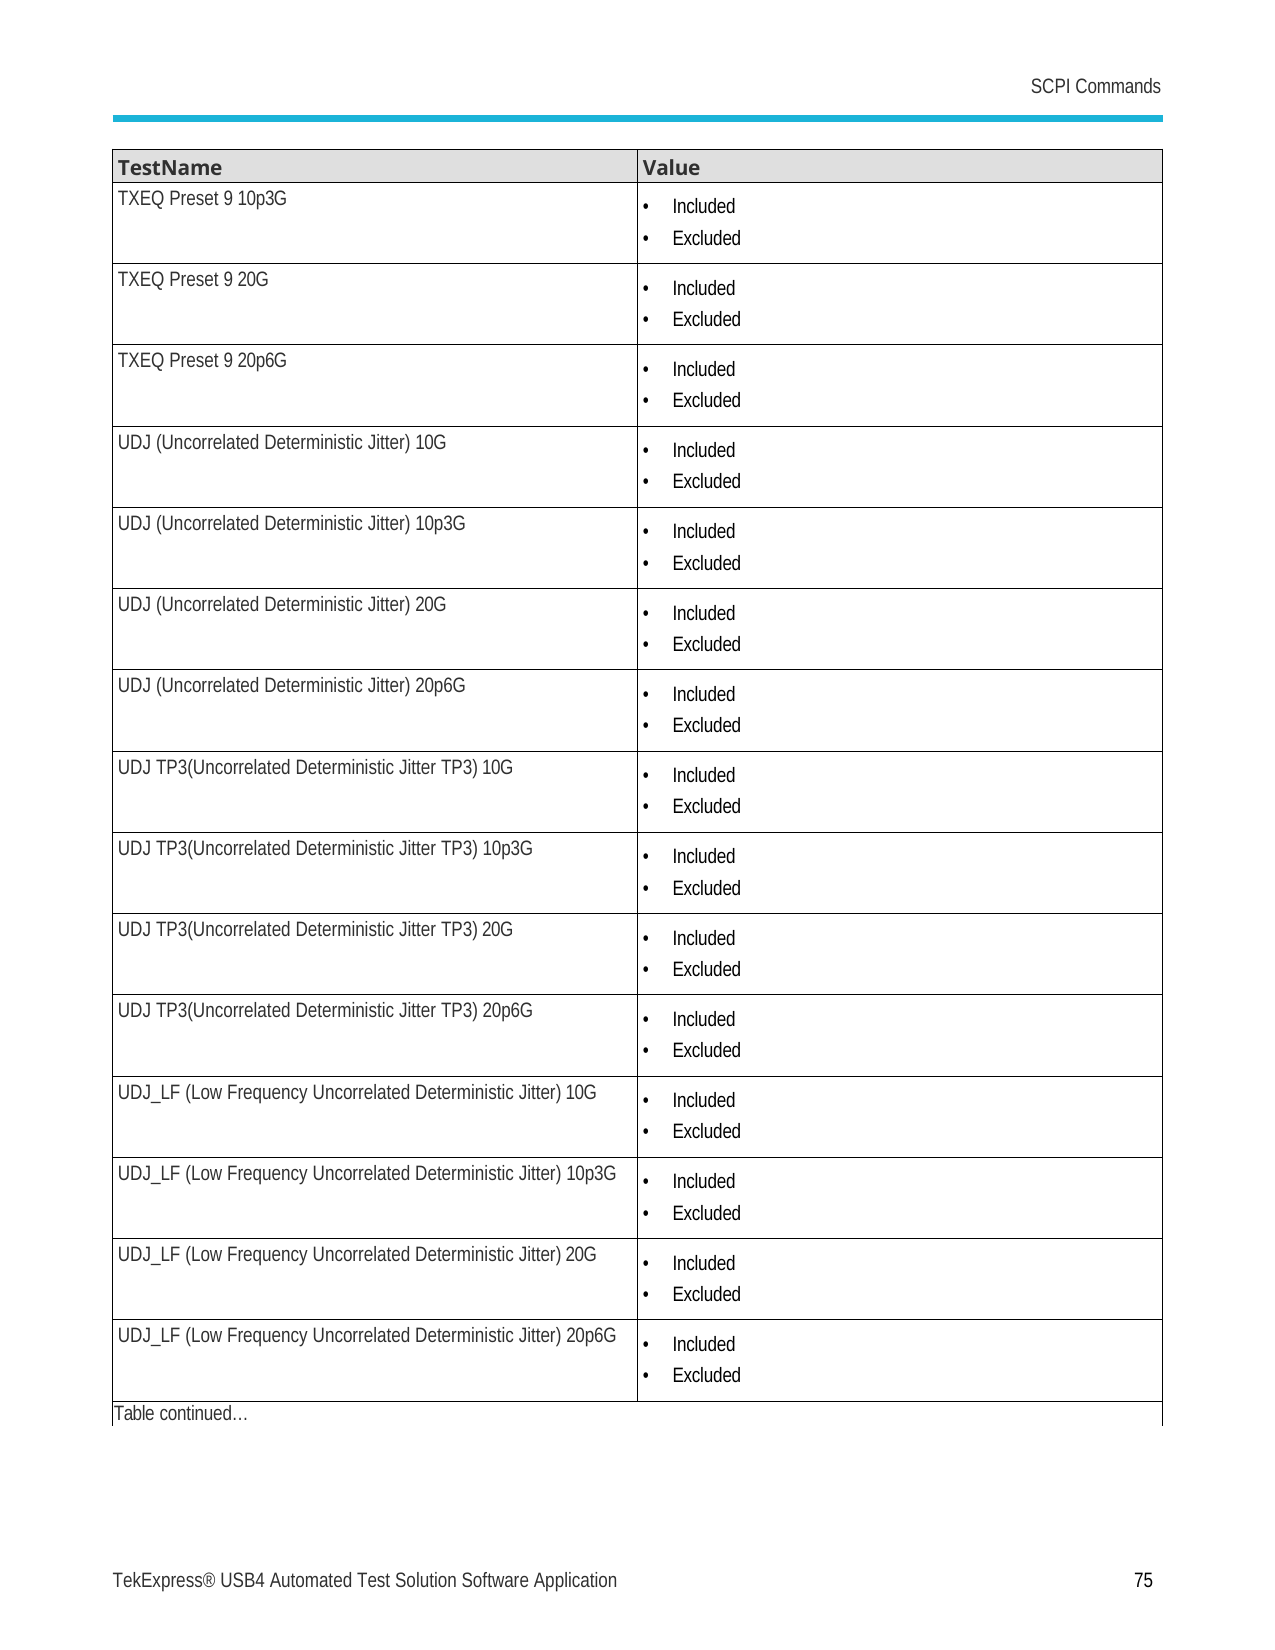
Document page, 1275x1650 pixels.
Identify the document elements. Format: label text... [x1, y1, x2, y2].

table_cell Included Excluded [638, 670, 1162, 751]
table_cell Included Excluded [638, 1320, 1162, 1401]
table_cell UDJ_LF (Low Frequency Uncorrelated Deterministic Jitter) 10G [113, 1077, 637, 1157]
table_cell UDJ_LF (Low Frequency Uncorrelated Deterministic Jitter) 10p3G [113, 1158, 637, 1238]
table_cell Included Excluded [638, 345, 1162, 426]
table_cell Included Excluded [638, 833, 1162, 913]
table_cell UDJ_LF (Low Frequency Uncorrelated Deterministic Jitter) 20G [113, 1239, 637, 1319]
table_cell UDJ (Uncorrelated Deterministic Jitter) 20p6G [113, 670, 637, 751]
table_cell UDJ TP3(Uncorrelated Deterministic Jitter TP3) 10G [113, 752, 637, 832]
table_cell Included Excluded [638, 1239, 1162, 1319]
table_cell UDJ TP3(Uncorrelated Deterministic Jitter TP3) 10p3G [113, 833, 637, 913]
table_cell Included Excluded [638, 914, 1162, 994]
table_cell Included Excluded [638, 427, 1162, 507]
table_cell TXEQ Preset 9 20p6G [113, 345, 637, 426]
table_cell UDJ TP3(Uncorrelated Deterministic Jitter TP3) 20G [113, 914, 637, 994]
table_cell Included Excluded [638, 589, 1162, 669]
table_header TestName [113, 150, 637, 182]
table_cell Included Excluded [638, 264, 1162, 344]
table_cell UDJ_LF (Low Frequency Uncorrelated Deterministic Jitter) 20p6G [113, 1320, 637, 1401]
table_cell UDJ (Uncorrelated Deterministic Jitter) 10p3G [113, 508, 637, 588]
table_cell UDJ (Uncorrelated Deterministic Jitter) 10G [113, 427, 637, 507]
table_cell TXEQ Preset 9 10p3G [113, 183, 637, 263]
table_cell UDJ TP3(Uncorrelated Deterministic Jitter TP3) 20p6G [113, 995, 637, 1076]
table_cell Included Excluded [638, 508, 1162, 588]
table_cell Included Excluded [638, 183, 1162, 263]
table_header Value [638, 150, 1162, 182]
table_cell Included Excluded [638, 1158, 1162, 1238]
table_cell UDJ (Uncorrelated Deterministic Jitter) 20G [113, 589, 637, 669]
table_cell Included Excluded [638, 752, 1162, 832]
table_cell Included Excluded [638, 1077, 1162, 1157]
table_cell Included Excluded [638, 995, 1162, 1076]
table_cell TXEQ Preset 9 20G [113, 264, 637, 344]
table_cell Table continued… [113, 1402, 1162, 1426]
